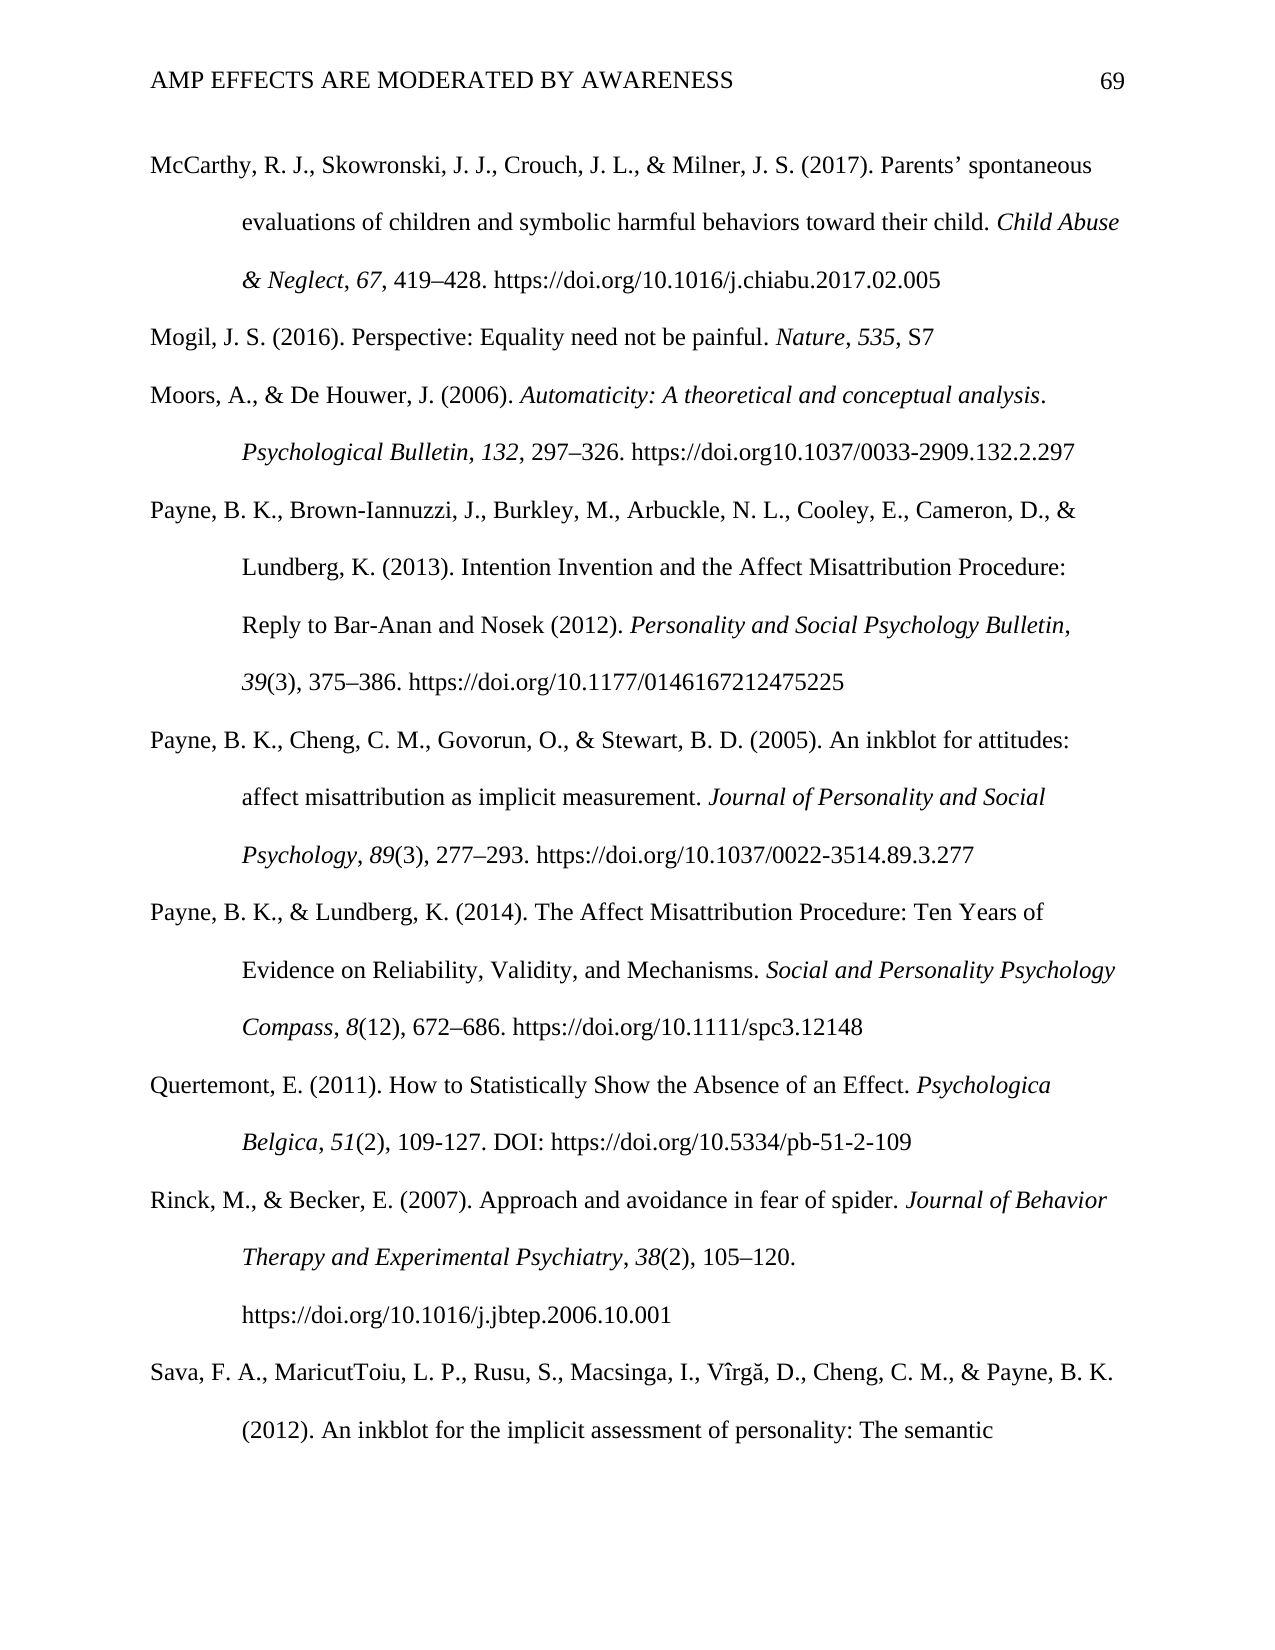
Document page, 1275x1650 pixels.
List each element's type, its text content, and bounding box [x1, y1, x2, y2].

text Mogil, J. S. (2016). Perspective: Equality need not be painful. Nature, 535, S7 [150, 322, 1125, 351]
text Payne, B. K., Brown-Iannuzzi, J., Burkley, M., Arbuckle, N. L., Cooley, E., Cameron, D., & Lundberg, K. (2013). Intention Invention and the Affect Misattribution Procedure: Reply to Bar-Anan and Nosek (2012). Personality and Social Psychology Bulletin, 39(3), 375–386. https://doi.org/10.1177/0146167212475225 [150, 495, 1125, 696]
text Rinck, M., & Becker, E. (2007). Approach and avoidance in fear of spider. Journal of Behavior Therapy and Experimental Psychiatry, 38(2), 105–120. https://doi.org/10.1016/j.jbtep.2006.10.001 [150, 1185, 1125, 1329]
text Moors, A., & De Houwer, J. (2006). Automaticity: A theoretical and conceptual analysis. Psychological Bulletin, 132, 297–326. https://doi.org10.1037/0033-2909.132.2.297 [150, 380, 1125, 466]
text Payne, B. K., & Lundberg, K. (2014). The Affect Misattribution Procedure: Ten Years of Evidence on Reliability, Validity, and Mechanisms. Social and Personality Psychology Compass, 8(12), 672–686. https://doi.org/10.1111/spc3.12148 [150, 897, 1125, 1041]
text Quertemont, E. (2011). How to Statistically Show the Absence of an Effect. Psychologica Belgica, 51(2), 109-127. DOI: https://doi.org/10.5334/pb-51-2-109 [150, 1070, 1125, 1156]
text McCarthy, R. J., Skowronski, J. J., Crouch, J. L., & Milner, J. S. (2017). Parents’ spontaneous evaluations of children and symbolic harmful behaviors toward their child. Child Abuse & Neglect, 67, 419–428. https://doi.org/10.1016/j.chiabu.2017.02.005 [150, 150, 1125, 294]
text Payne, B. K., Cheng, C. M., Govorun, O., & Stewart, B. D. (2005). An inkblot for attitudes: affect misattribution as implicit measurement. Journal of Personality and Social Psychology, 89(3), 277–293. https://doi.org/10.1037/0022-3514.89.3.277 [150, 725, 1125, 869]
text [150, 1357, 1125, 1444]
